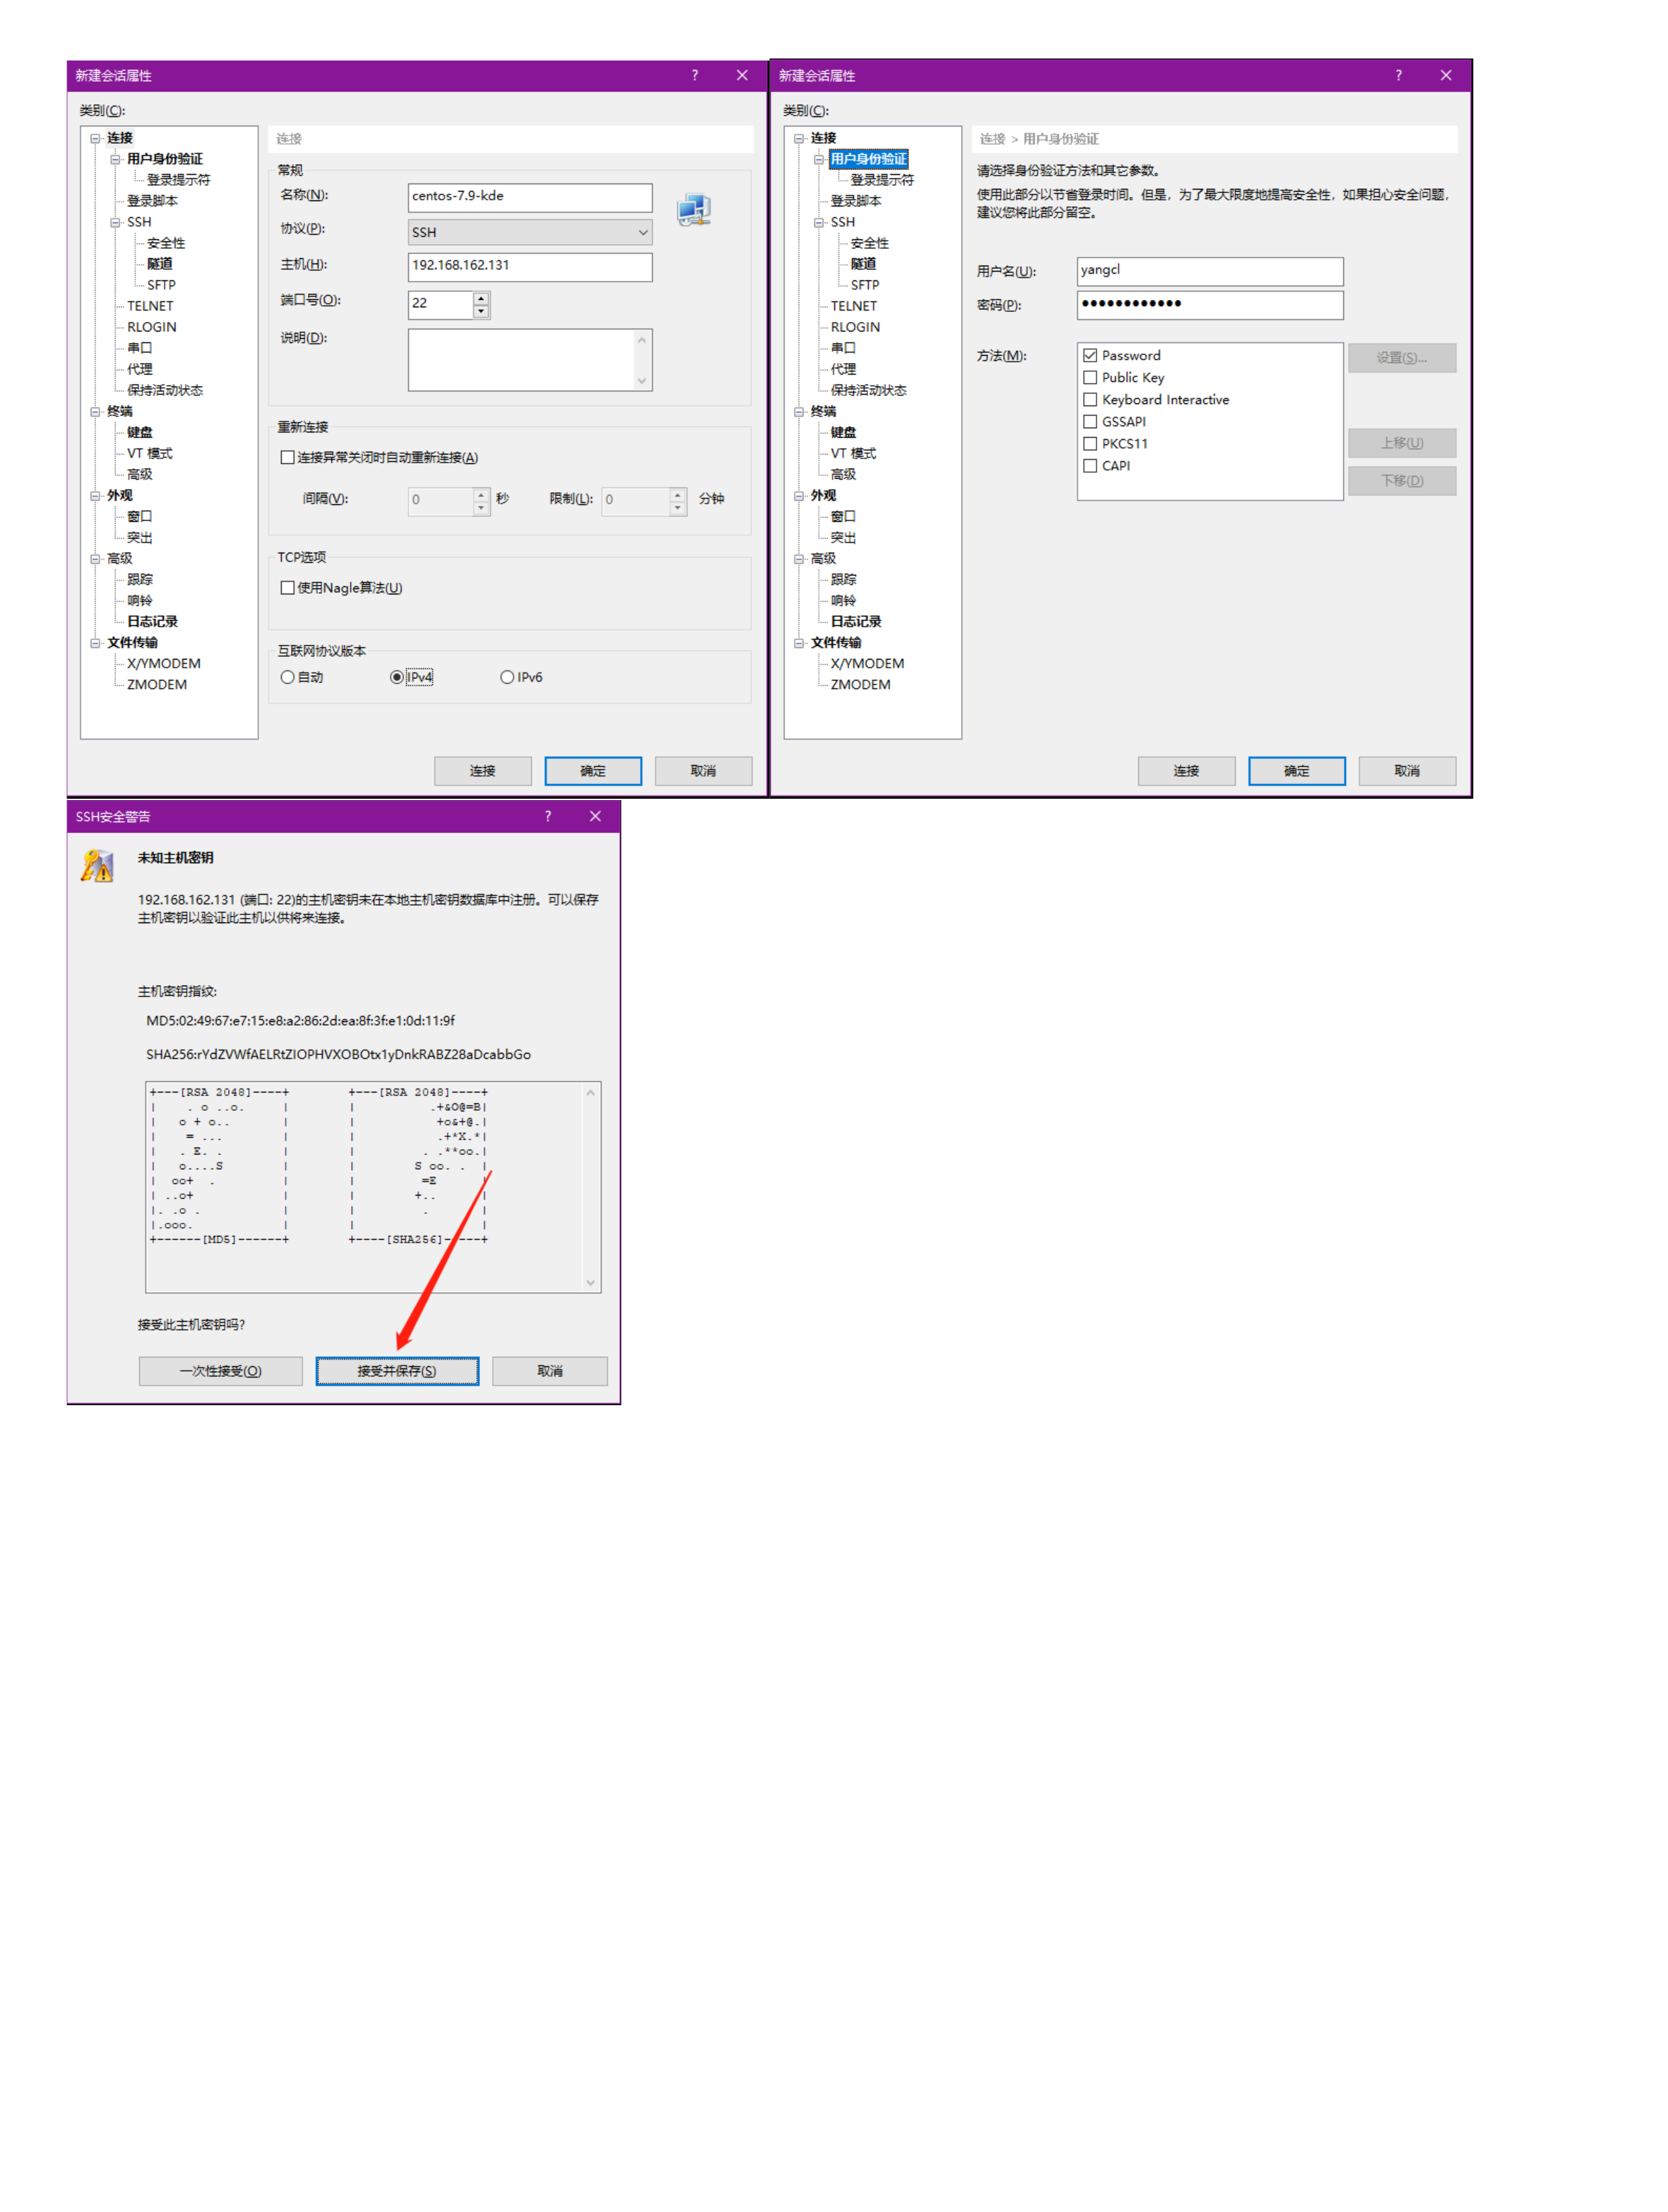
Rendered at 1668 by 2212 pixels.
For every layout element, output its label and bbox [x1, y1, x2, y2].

picture [67, 800, 622, 1405]
picture [67, 58, 1474, 799]
